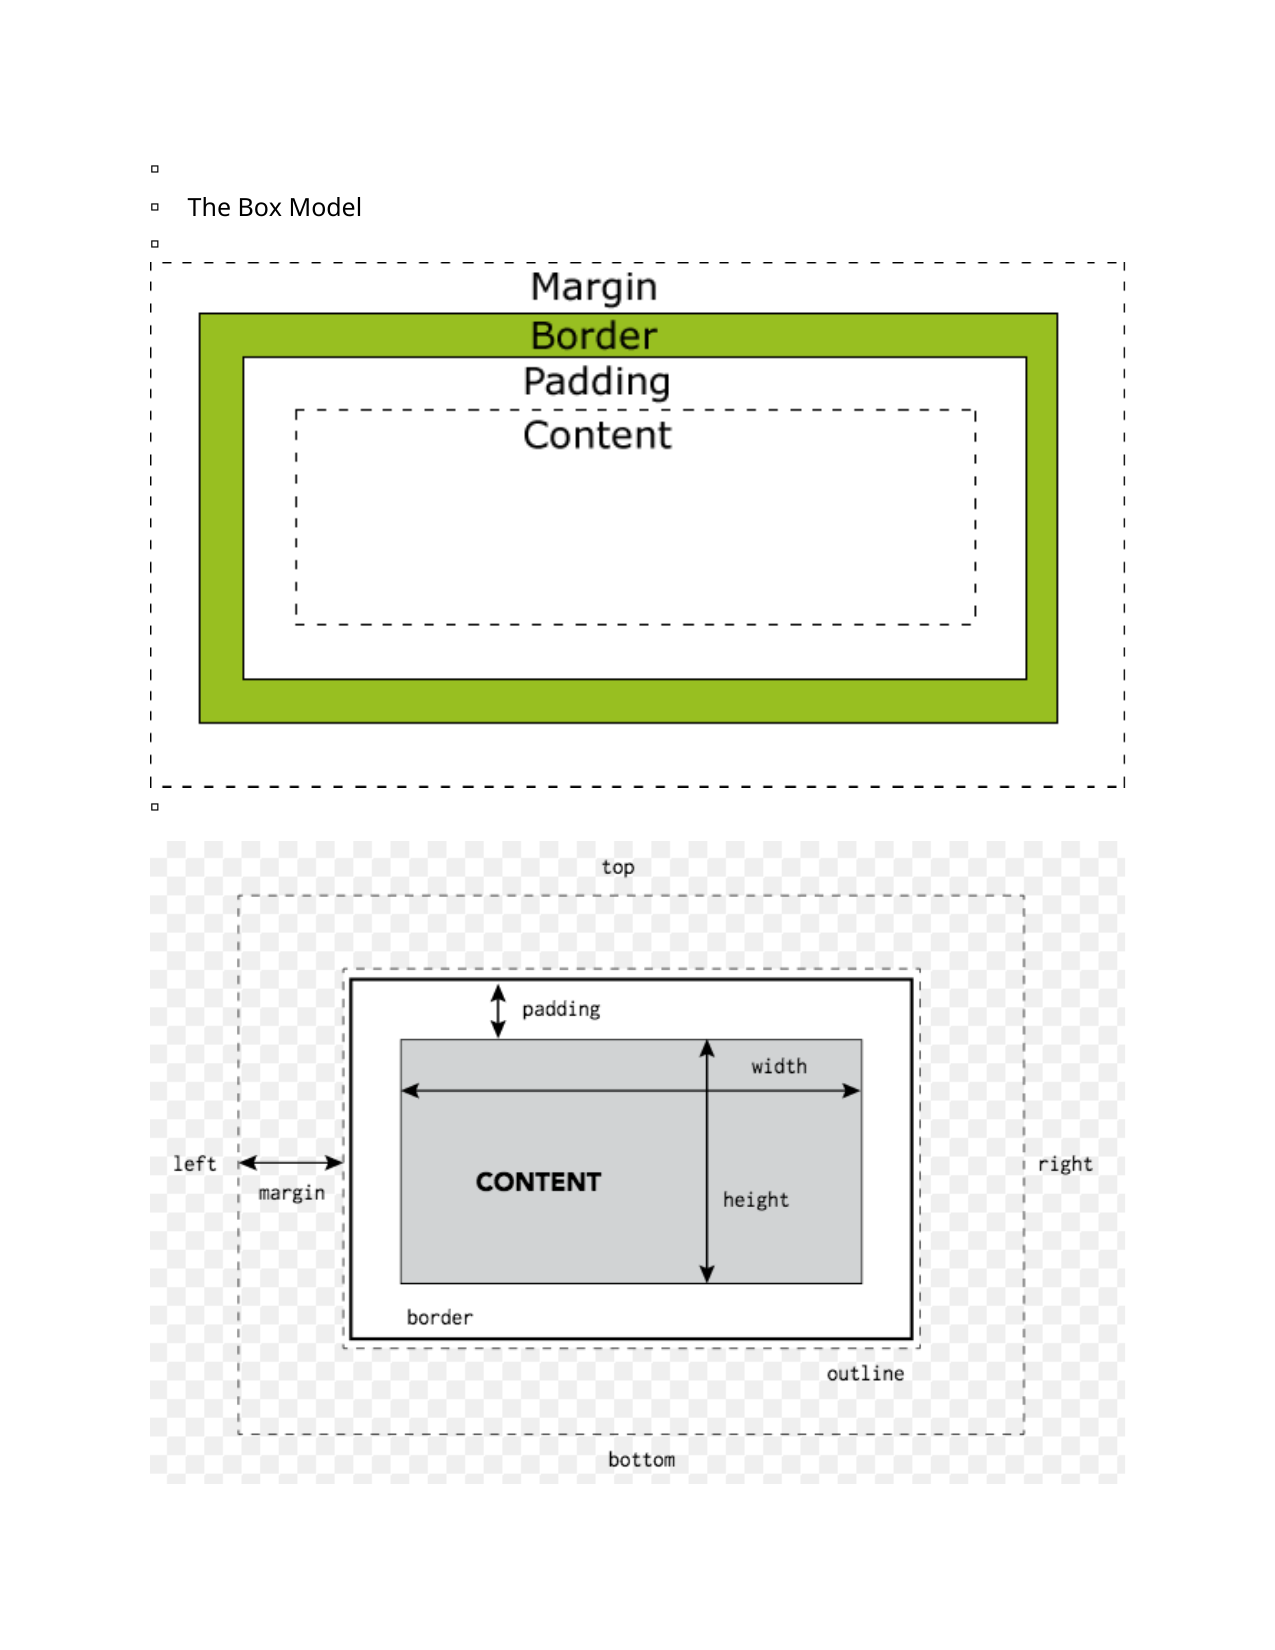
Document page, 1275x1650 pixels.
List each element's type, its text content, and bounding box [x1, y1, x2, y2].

text The Box Model [150, 187, 1125, 225]
picture [150, 841, 1125, 1484]
picture [150, 262, 1125, 788]
